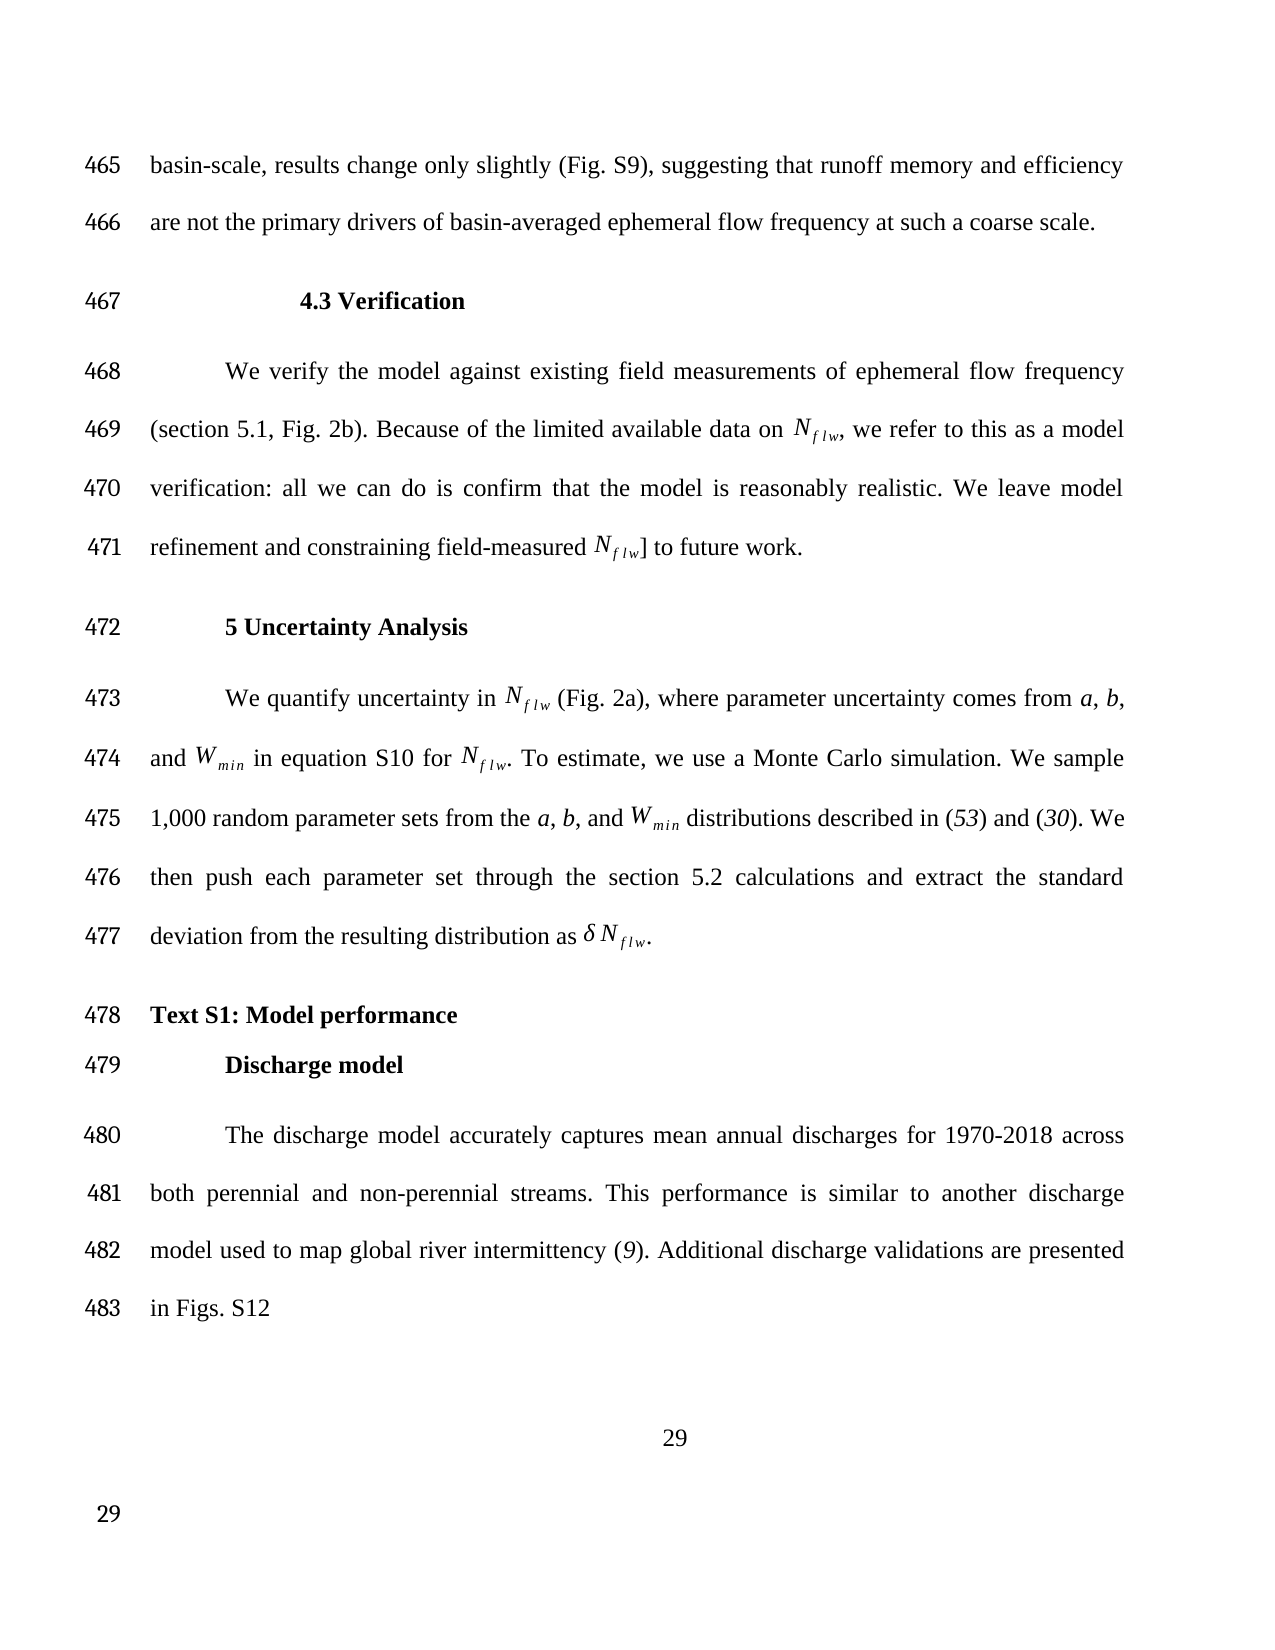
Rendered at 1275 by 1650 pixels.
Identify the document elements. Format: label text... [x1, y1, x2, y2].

text The discharge model accurately captures mean annual discharges for 1970-2018 across both perennial and non-perennial streams. This performance is similar to another discharge model used to map global river intermittency (9). Additional discharge validations are presented in Figs. S12 [150, 1120, 1125, 1321]
text We verify the model against existing field measurements of ephemeral flow frequency (section 5.1, Fig. 2b). Because of the limited available data on , we refer to this as a model verification: all we can do is confirm that the model is reasonably realistic. We leave model refinement and constraining field-measured ] to future work. [150, 356, 1125, 562]
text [150, 150, 1125, 236]
text We quantify uncertainty in (Fig. 2a), where parameter uncertainty comes from a, b, and in equation S10 for . To estimate, we use a Monte Carlo simulation. We sample 1,000 random parameter sets from the a, b, and distributions described in (53) and (30). We then push each parameter set through the section 5.2 calculations and extract the standard deviation from the resulting distribution as . [150, 682, 1125, 951]
subtitle 5 Uncertainty Analysis [150, 612, 1125, 641]
subtitle Text S1: Model performance [150, 1001, 1125, 1029]
subtitle 4.3 Verification [225, 286, 1125, 314]
subtitle Discharge model [150, 1050, 1125, 1079]
